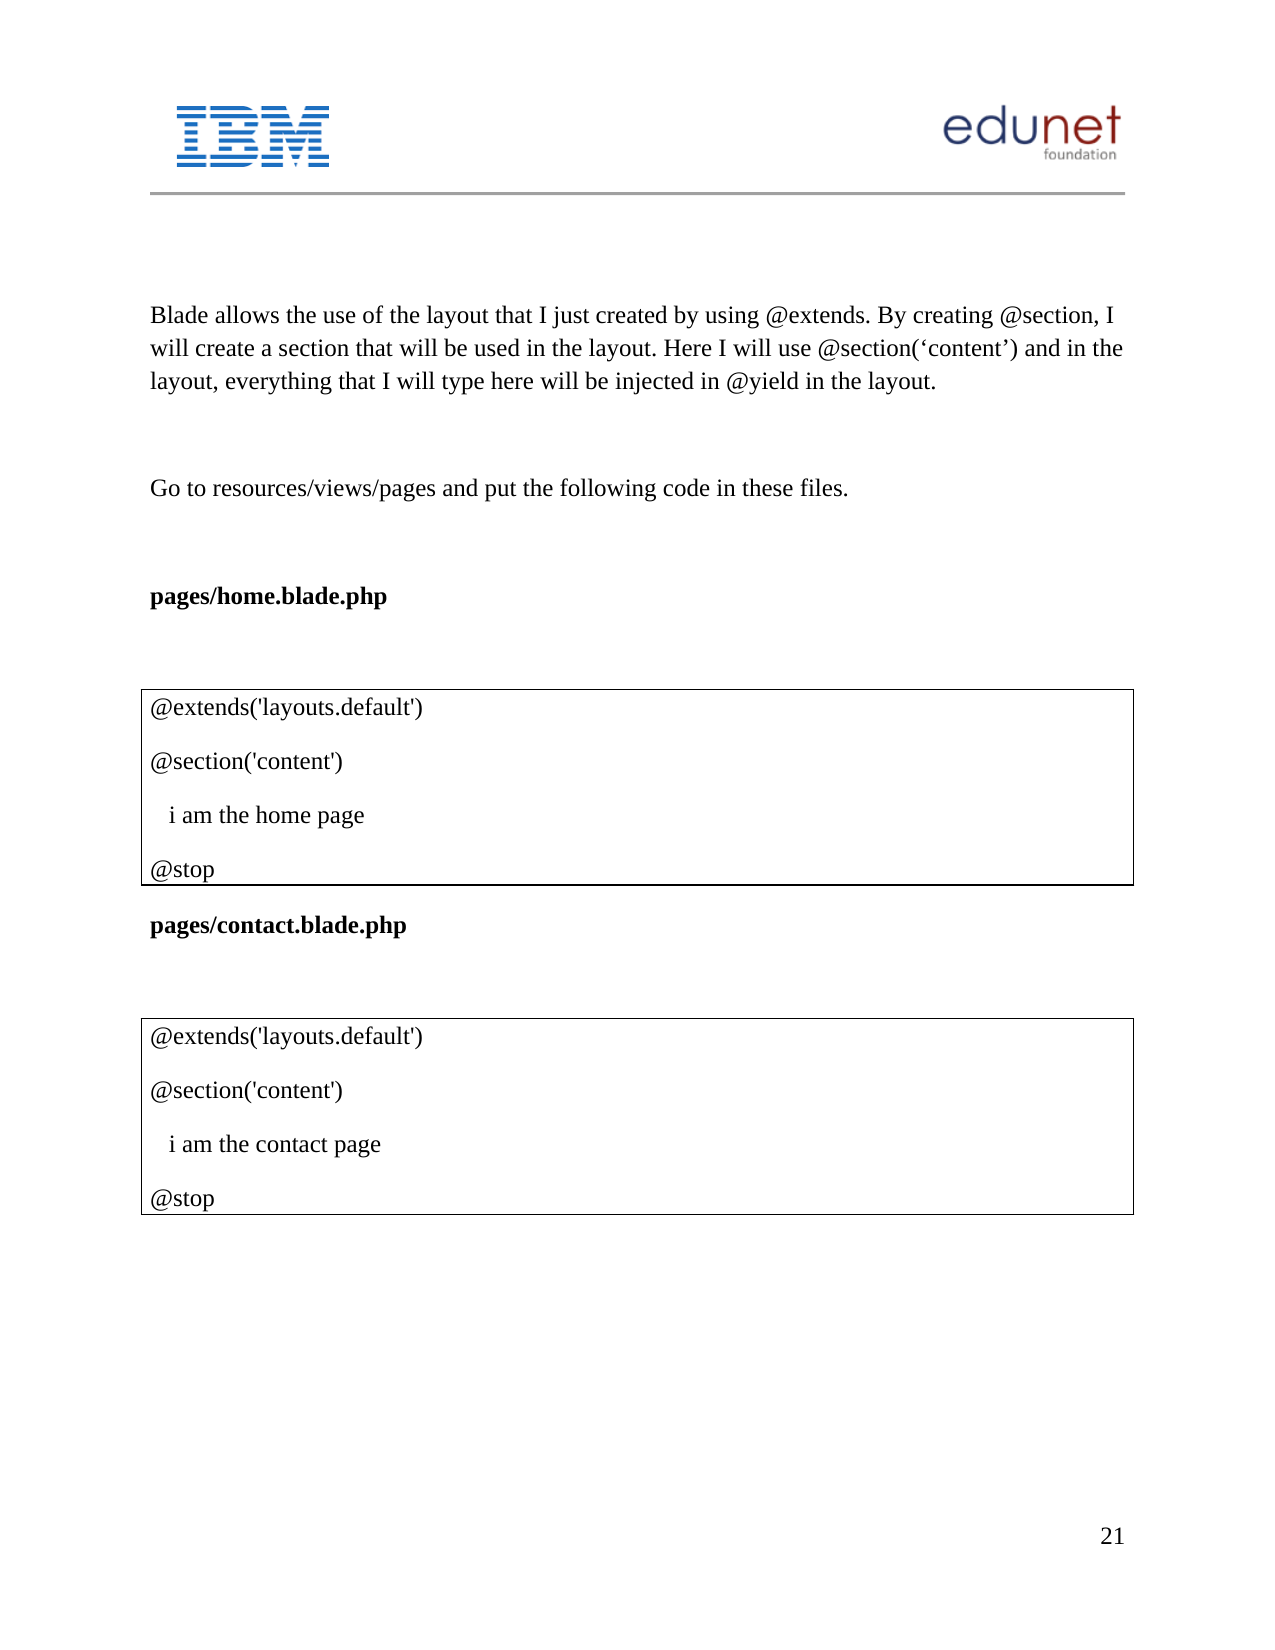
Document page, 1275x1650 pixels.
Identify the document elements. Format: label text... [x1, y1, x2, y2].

text @extends('layouts.default') [142, 1019, 1133, 1050]
text Blade allows the use of the layout that I just created by using @extends. By creating @section, I will create a section that will be used in the layout. Here I will use @section(‘content’) and in the layout, everything that I will type here will be injected in @yield in the layout. [150, 300, 1125, 394]
text @section('content') [142, 1072, 1133, 1104]
text @stop [142, 851, 1133, 884]
text i am the home page [142, 797, 1133, 828]
text Go to resources/views/pages and put the following code in these files. [150, 473, 1125, 502]
text i am the contact page [142, 1126, 1133, 1158]
text @extends('layouts.default') [142, 690, 1133, 721]
text pages/contact.blade.php [150, 911, 1125, 939]
text @stop [142, 1180, 1133, 1214]
text pages/home.blade.php [150, 581, 1125, 610]
picture [941, 95, 1125, 167]
text @section('content') [142, 743, 1133, 775]
picture [176, 106, 329, 167]
